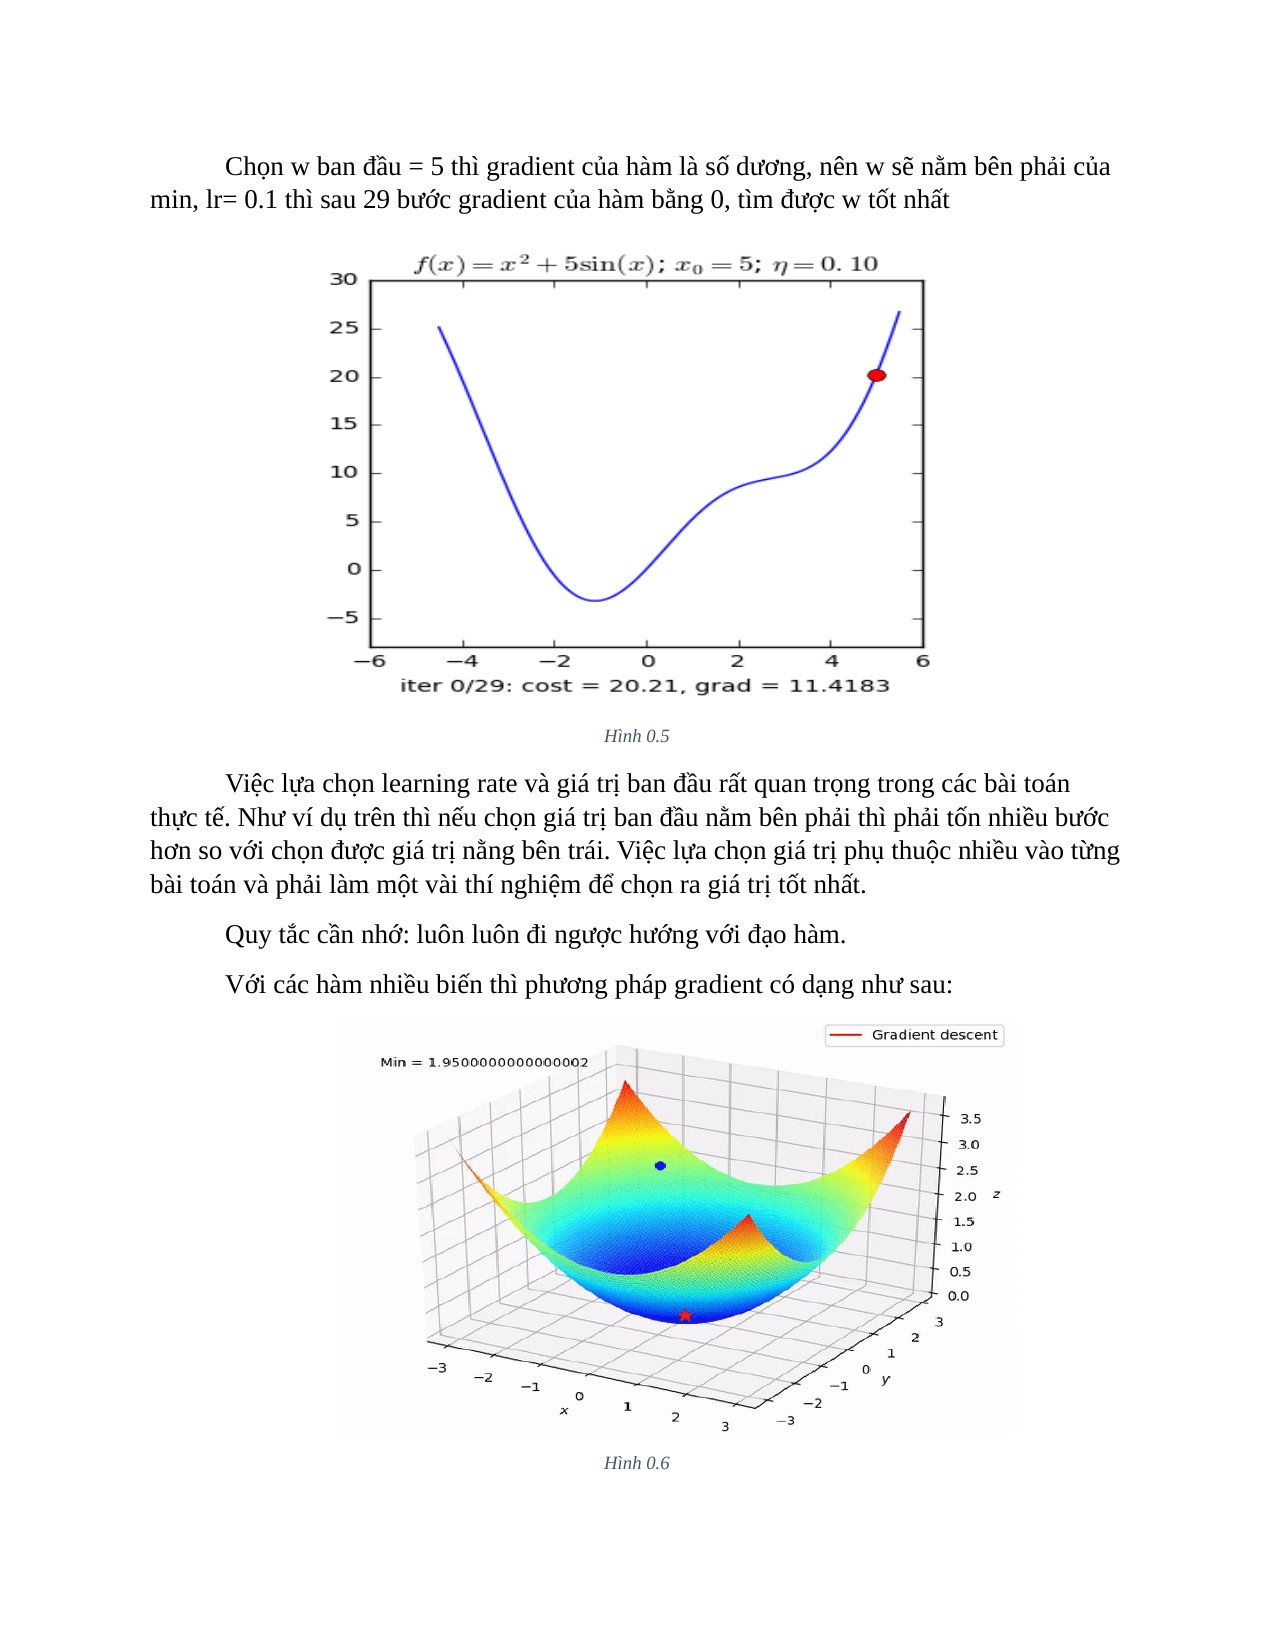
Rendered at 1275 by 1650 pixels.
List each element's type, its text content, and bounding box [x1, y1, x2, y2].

text Việc lựa chọn learning rate và giá trị ban đầu rất quan trọng trong các bài toán thực tế. Như ví dụ trên thì nếu chọn giá trị ban đầu nằm bên phải thì phải tốn nhiều bước hơn so với chọn được giá trị nằng bên trái. Việc lựa chọn giá trị phụ thuộc nhiều vào từng bài toán và phải làm một vài thí nghiệm để chọn ra giá trị tốt nhất. [150, 767, 1125, 899]
text Chọn w ban đầu = 5 thì gradient của hàm là số dương, nên w sẽ nằm bên phải của min, lr= 0.1 thì sau 29 bước gradient của hàm bằng 0, tìm được w tốt nhất [150, 150, 1125, 215]
picture [281, 233, 994, 706]
picture [339, 1018, 1011, 1433]
text Với các hàm nhiều biến thì phương pháp gradient có dạng như sau: [150, 968, 1125, 999]
text Quy tắc cần nhớ: luôn luôn đi ngược hướng với đạo hàm. [150, 918, 1125, 949]
